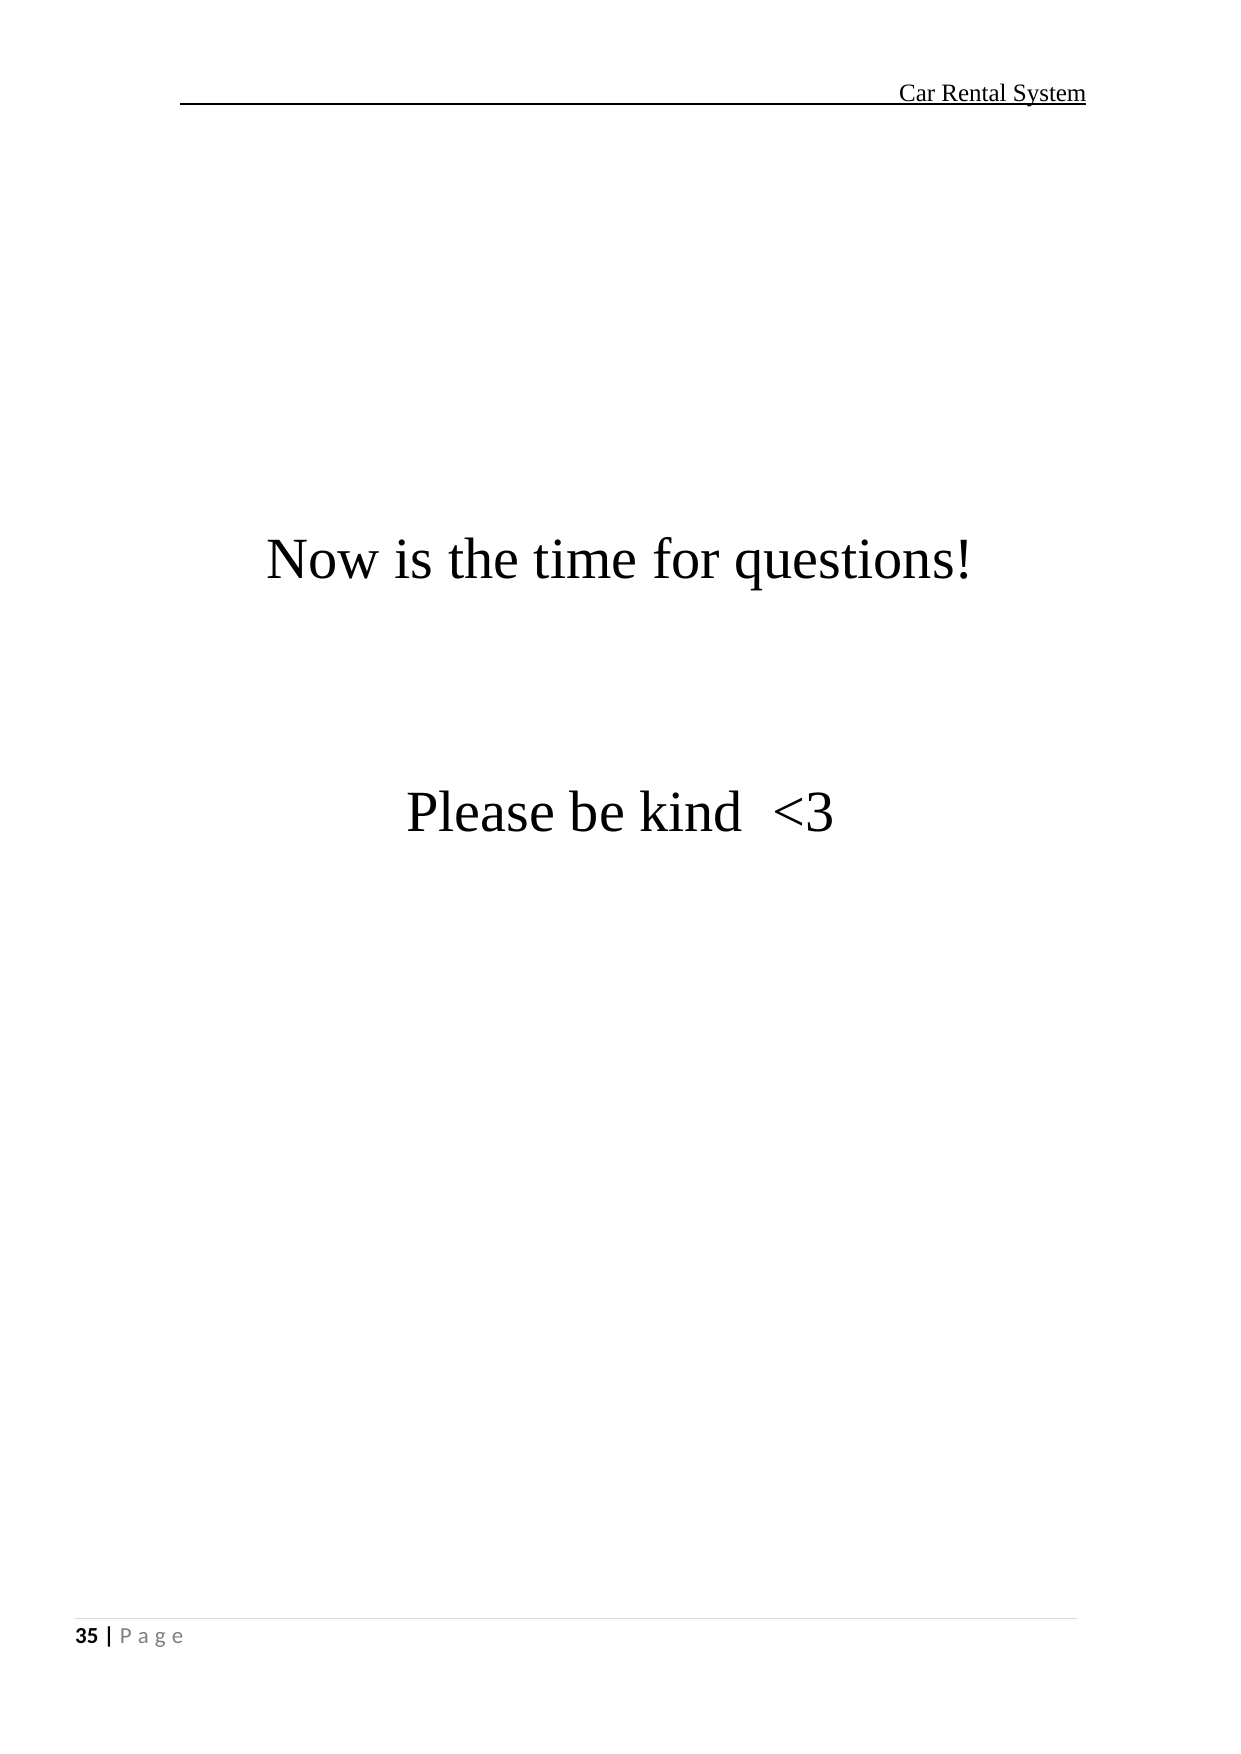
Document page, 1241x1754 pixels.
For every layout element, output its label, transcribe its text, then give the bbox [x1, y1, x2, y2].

text Please be kind <3 [164, 777, 1077, 844]
text Now is the time for questions! [164, 524, 1077, 591]
